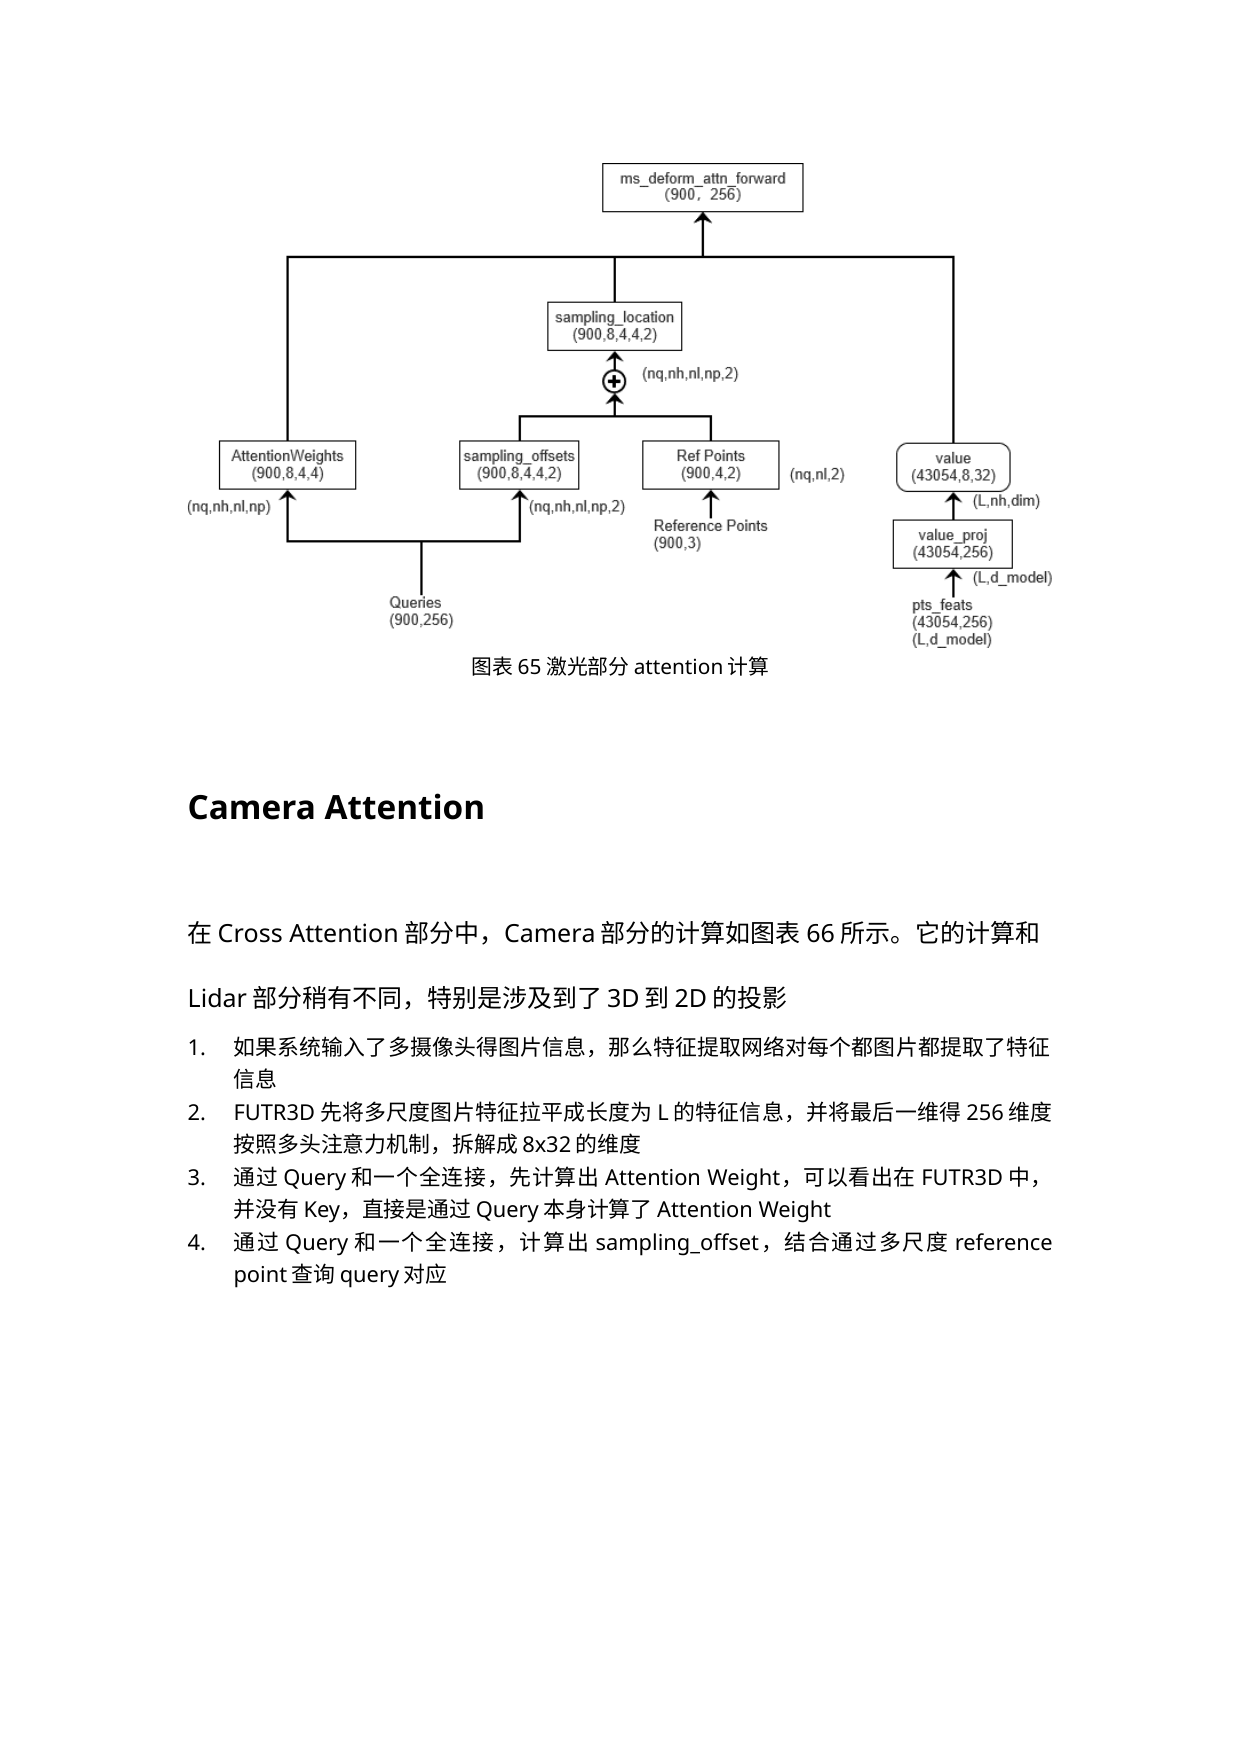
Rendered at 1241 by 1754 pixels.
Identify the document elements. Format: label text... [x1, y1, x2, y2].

list 通过Query和一个全连接，计算出sampling_offset，结合通过多尺度reference point查询query对应 [187, 1224, 1053, 1289]
subtitle Camera Attention [187, 774, 1053, 839]
list FUTR3D先将多尺度图片特征拉平成长度为L的特征信息，并将最后一维得256维度按照多头注意力机制，拆解成8x32的维度 [187, 1094, 1053, 1159]
picture [187, 163, 1053, 648]
text 在Cross Attention部分中，Camera部分的计算如图表 66所示。它的计算和Lidar部分稍有不同，特别是涉及到了3D到2D的投影 [187, 899, 1053, 1029]
list 通过Query和一个全连接，先计算出Attention Weight，可以看出在FUTR3D中，并没有Key，直接是通过Query本身计算了Attention Weight [187, 1159, 1053, 1224]
list 如果系统输入了多摄像头得图片信息，那么特征提取网络对每个都图片都提取了特征信息 [187, 1029, 1053, 1094]
text 图表 65 激光部分attention计算 [187, 649, 1053, 682]
